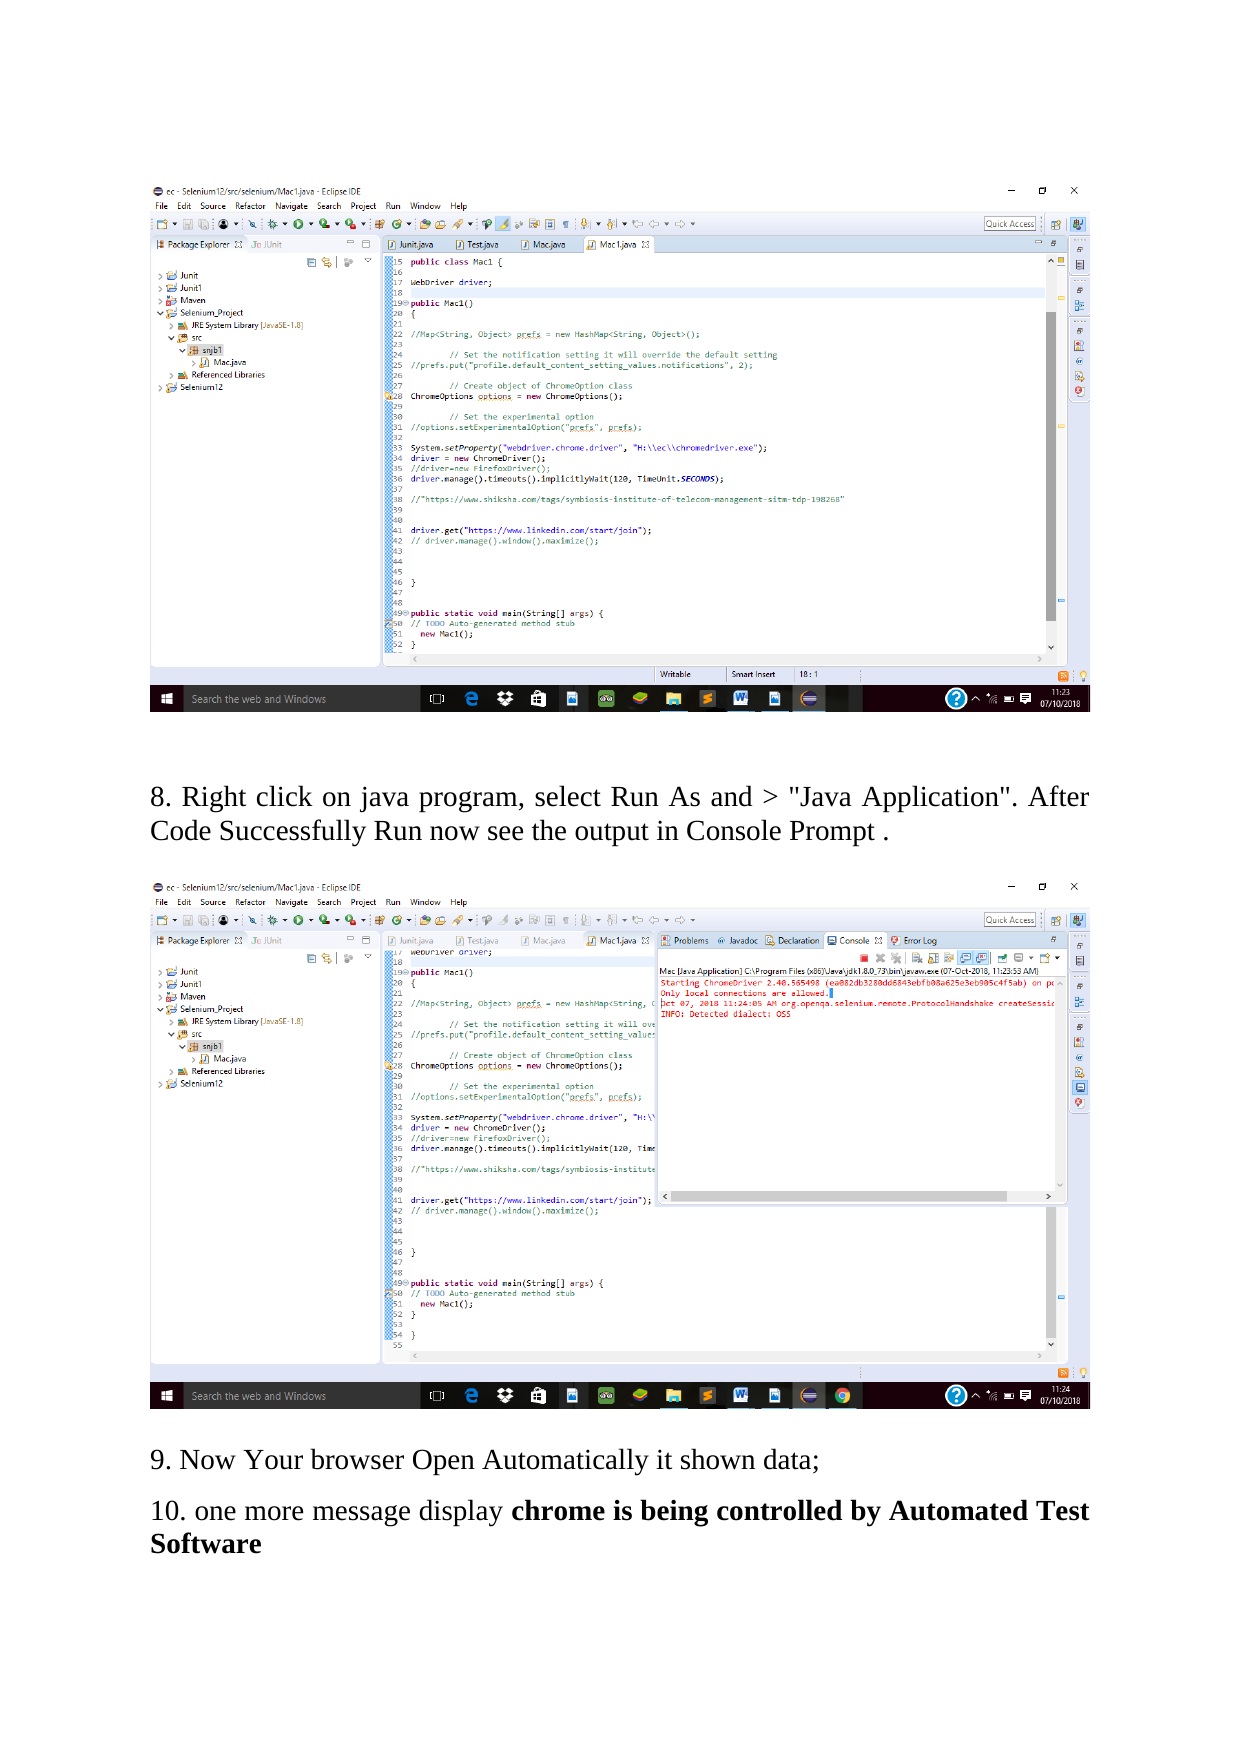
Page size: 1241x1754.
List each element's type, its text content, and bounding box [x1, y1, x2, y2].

text 9. Now Your browser Open Automatically it shown data; [150, 1442, 1090, 1475]
text 8. Right click on java program, select Run As and > "Java Application". After Code Successfully Run now see the output in Console Prompt . [150, 779, 1090, 846]
picture [150, 183, 1091, 712]
picture [150, 879, 1091, 1409]
text 10. one more message display chrome is being controlled by Automated Test Software [150, 1493, 1090, 1560]
